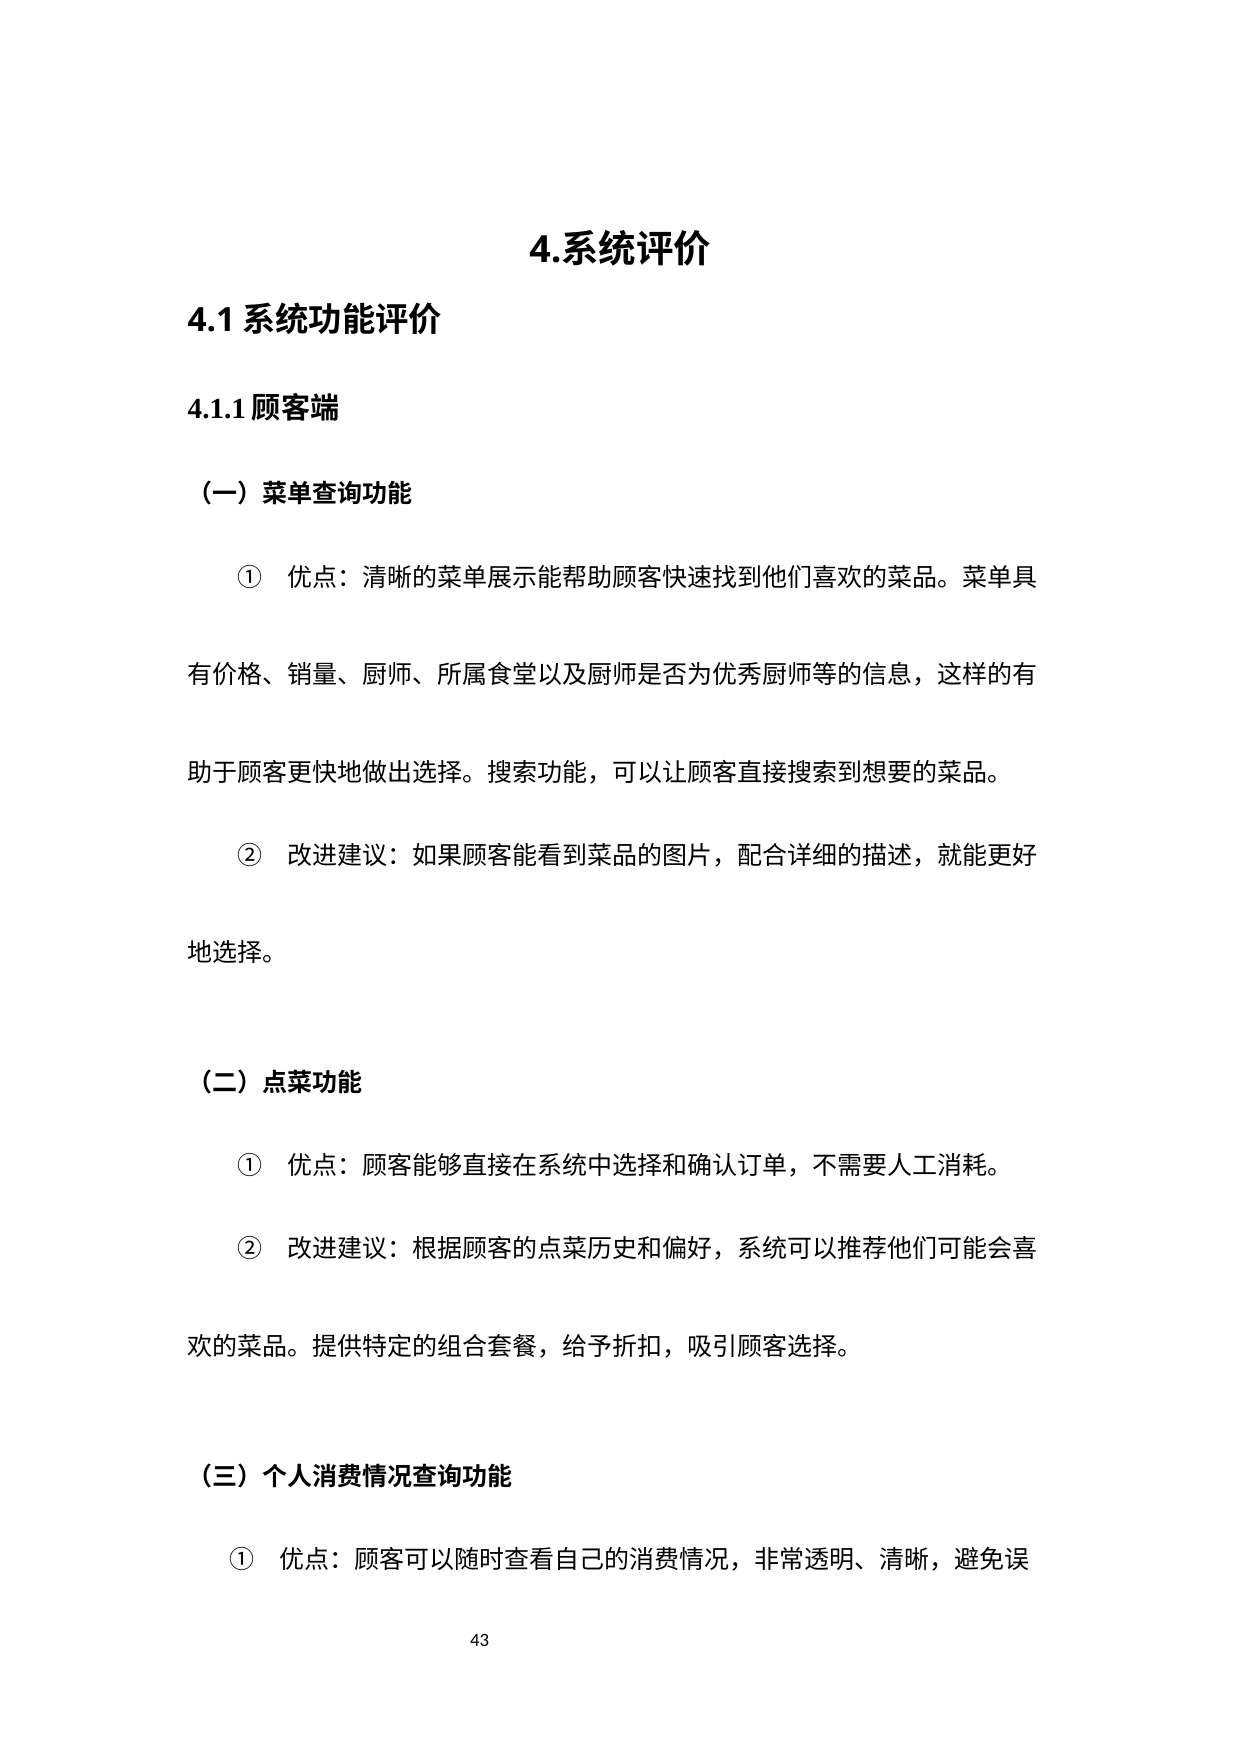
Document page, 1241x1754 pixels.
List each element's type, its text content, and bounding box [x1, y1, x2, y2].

list （一）菜单查询功能 [187, 459, 1053, 524]
list 改进建议：根据顾客的点菜历史和偏好，系统可以推荐他们可能会喜欢的菜品。提供特定的组合套餐，给予折扣，吸引顾客选择。 [187, 1214, 1053, 1377]
subtitle 4.系统评价 [187, 214, 1053, 279]
list 4.1系统功能评价 [187, 284, 1053, 349]
list （二）点菜功能 [187, 1048, 1053, 1113]
list 优点：顾客能够直接在系统中选择和确认订单，不需要人工消耗。 [187, 1131, 1053, 1196]
list 优点：清晰的菜单展示能帮助顾客快速找到他们喜欢的菜品。菜单具有价格、销量、厨师、所属食堂以及厨师是否为优秀厨师等的信息，这样的有助于顾客更快地做出选择。搜索功能，可以让顾客直接搜索到想要的菜品。 [187, 543, 1053, 803]
list 4.1.1顾客端 [187, 373, 1053, 438]
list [187, 1525, 1053, 1590]
list 改进建议：如果顾客能看到菜品的图片，配合详细的描述，就能更好地选择。 [187, 821, 1053, 983]
list （三）个人消费情况查询功能 [187, 1442, 1053, 1507]
